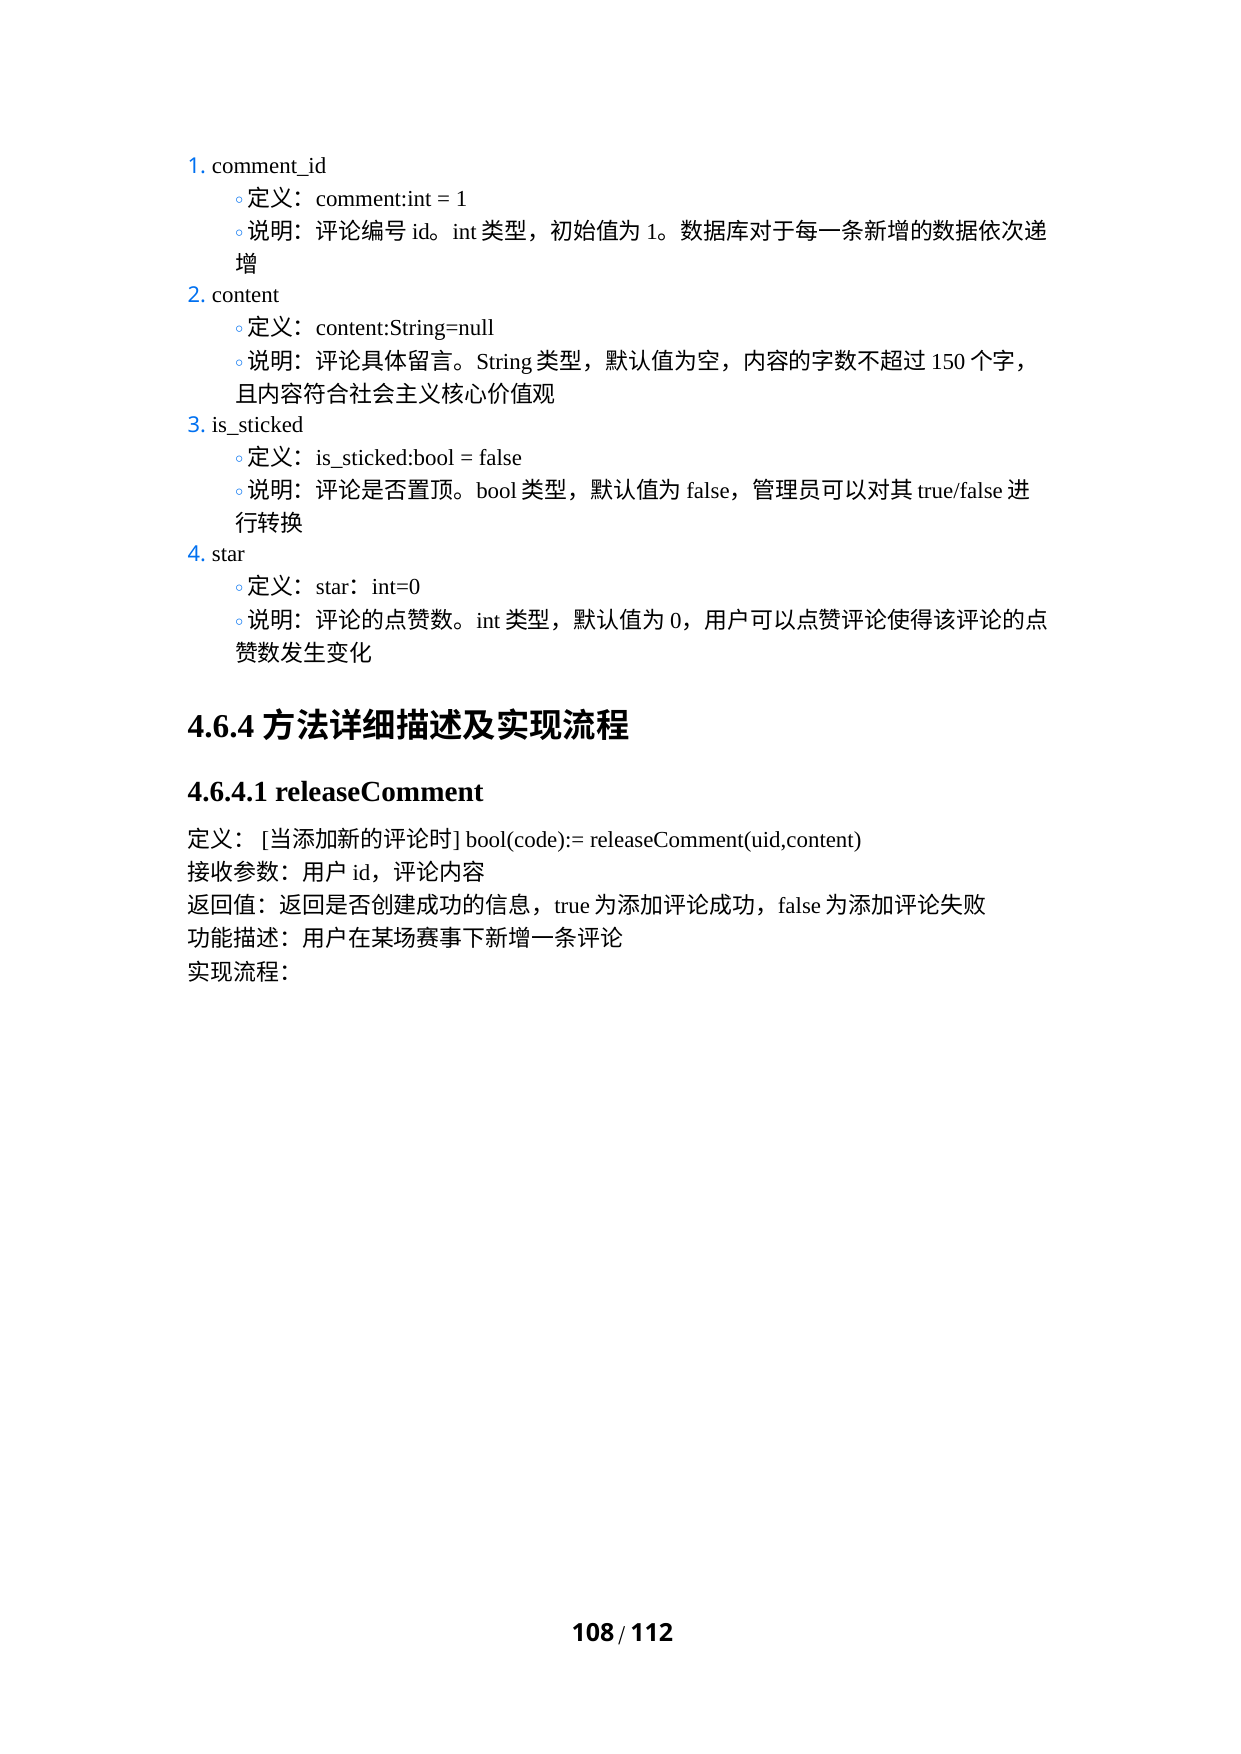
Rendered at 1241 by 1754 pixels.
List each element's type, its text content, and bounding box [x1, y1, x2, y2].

list comment_id [187, 150, 1053, 180]
text 4.6.4.1 releaseComment [187, 774, 1053, 808]
list 说明：评论是否置顶。bool类型，默认值为false，管理员可以对其true/false进行转换 [235, 472, 1053, 538]
list 定义：is_sticked:bool = false [235, 439, 1053, 472]
text 实现流程： [187, 953, 1053, 987]
text 返回值：返回是否创建成功的信息，true为添加评论成功，false为添加评论失败 [187, 887, 1053, 920]
list 说明：评论的点赞数。int类型，默认值为0，用户可以点赞评论使得该评论的点赞数发生变化 [235, 601, 1053, 668]
list is_sticked [187, 409, 1053, 439]
list 说明：评论编号id。int类型，初始值为1。数据库对于每一条新增的数据依次递增 [235, 213, 1053, 279]
list 定义：content:String=null [235, 309, 1053, 342]
list 定义：comment:int = 1 [235, 180, 1053, 213]
list content [187, 279, 1053, 309]
list 说明：评论具体留言。String类型，默认值为空，内容的字数不超过150个字，且内容符合社会主义核心价值观 [235, 342, 1053, 409]
list star [187, 538, 1053, 568]
text 定义： [当添加新的评论时] bool(code):= releaseComment(uid,content) [187, 821, 1053, 854]
text 功能描述：用户在某场赛事下新增一条评论 [187, 920, 1053, 953]
text 接收参数：用户id，评论内容 [187, 854, 1053, 887]
list 定义：star：int=0 [235, 568, 1053, 601]
text 4.6.4 方法详细描述及实现流程 [187, 699, 1053, 747]
